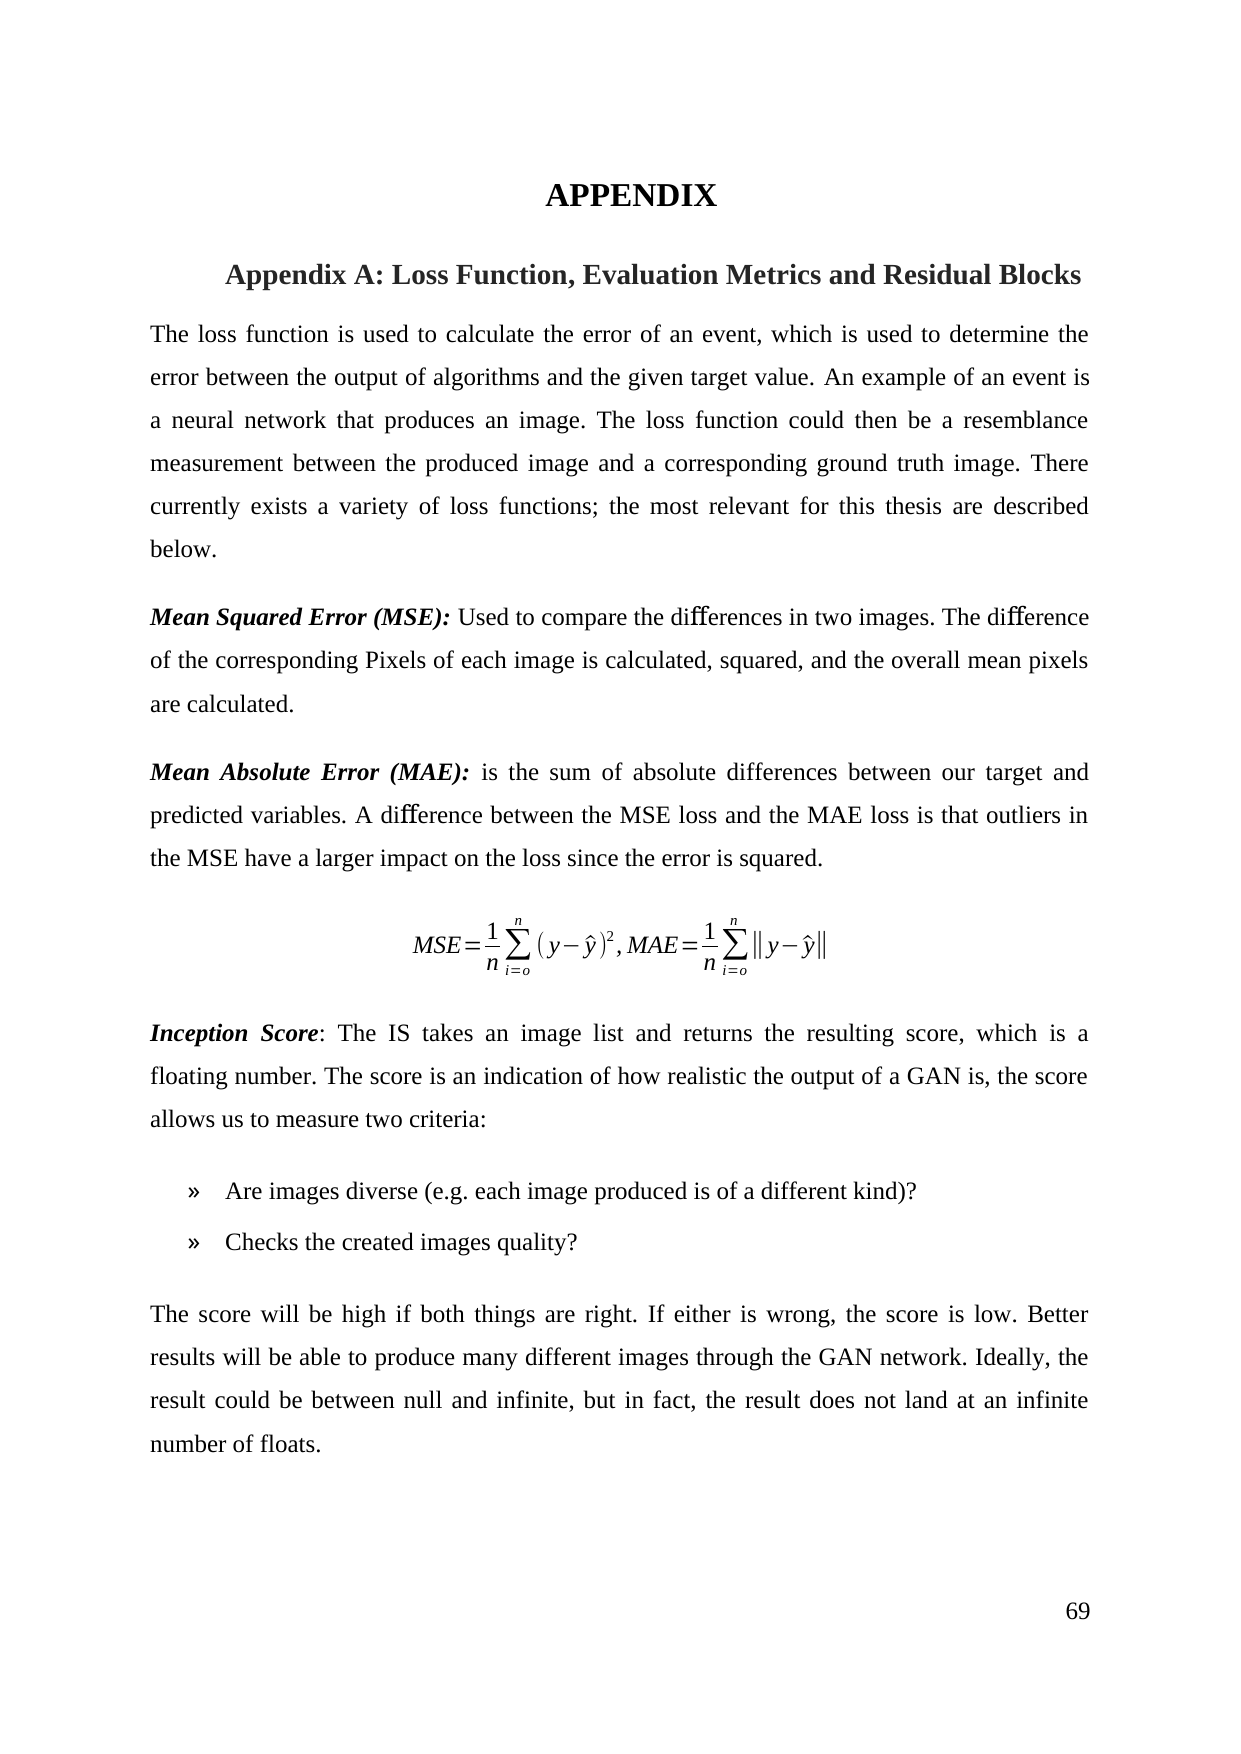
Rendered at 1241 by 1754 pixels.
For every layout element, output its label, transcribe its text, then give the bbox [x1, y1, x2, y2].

list Checks the created images quality? [187, 1223, 1090, 1257]
text Mean Squared Error (MSE): Used to compare the diﬀerences in two images. The diﬀerence of the corresponding Pixels of each image is calculated, squared, and the overall mean pixels are calculated. [150, 602, 1090, 717]
text The loss function is used to calculate the error of an event, which is used to determine the error between the output of algorithms and the given target value. An example of an event is a neural network that produces an image. The loss function could then be a resemblance measurement between the produced image and a corresponding ground truth image. There currently exists a variety of loss functions; the most relevant for this thesis are described below. [150, 319, 1090, 563]
text Inception Score: The IS takes an image list and returns the resulting score, which is a floating number. The score is an indication of how realistic the output of a GAN is, the score allows us to measure two criteria: [150, 1018, 1090, 1133]
text Mean Absolute Error (MAE): is the sum of absolute differences between our target and predicted variables. A diﬀerence between the MSE loss and the MAE loss is that outliers in the MSE have a larger impact on the loss since the error is squared. [150, 757, 1090, 872]
subtitle Appendix [150, 175, 1113, 213]
subtitle Appendix A: Loss Function, Evaluation Metrics and Residual Blocks [225, 257, 1090, 291]
text The score will be high if both things are right. If either is wrong, the score is low. Better results will be able to produce many different images through the GAN network. Ideally, the result could be between null and infinite, but in fact, the result does not land at an infinite number of floats. [150, 1299, 1090, 1457]
list Are images diverse (e.g. each image produced is of a different kind)? [187, 1172, 1090, 1206]
